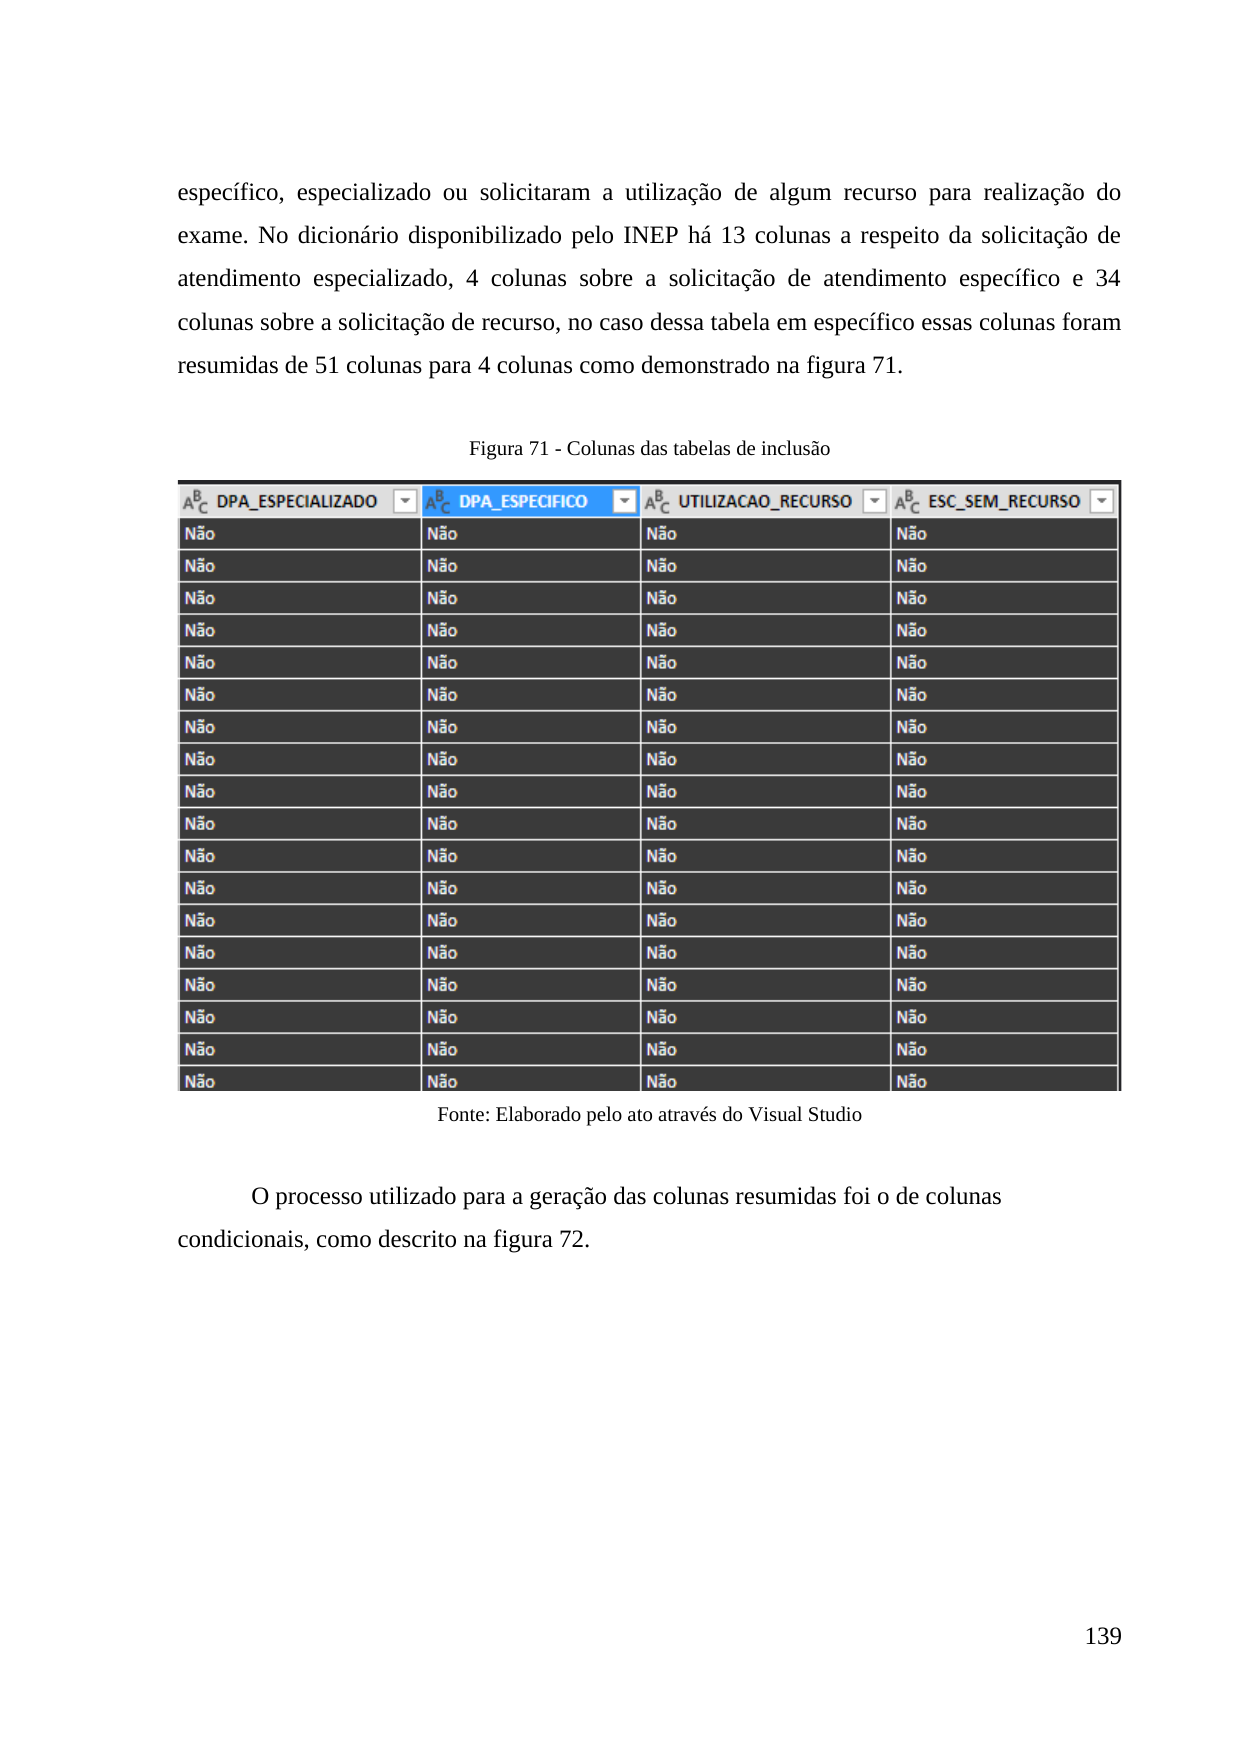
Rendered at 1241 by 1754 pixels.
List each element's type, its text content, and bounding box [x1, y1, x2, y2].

picture [177, 480, 1122, 1091]
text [177, 177, 1122, 378]
text Fonte: Elaborado pelo ato através do Visual Studio [177, 1091, 1122, 1126]
text O processo utilizado para a geração das colunas resumidas foi o de colunas condicionais, como descrito na figura 72. [177, 1181, 1122, 1253]
